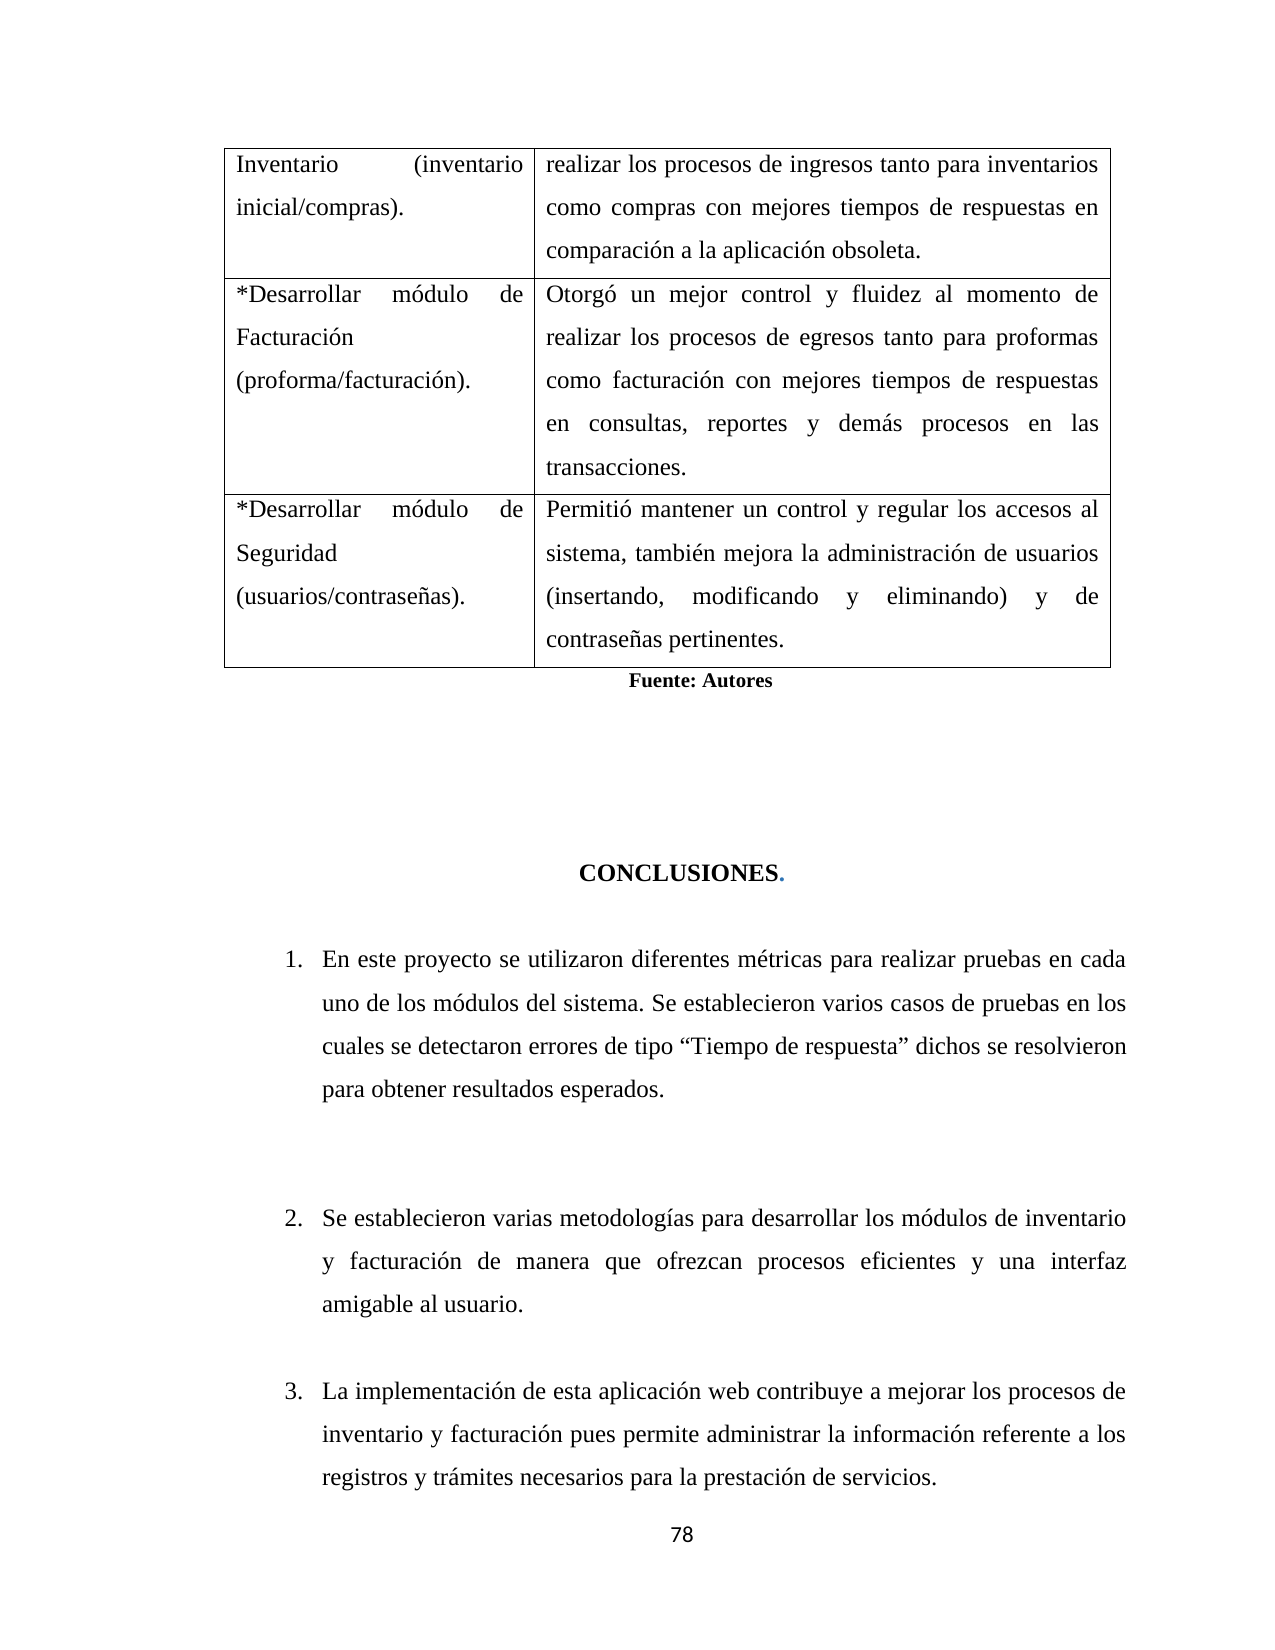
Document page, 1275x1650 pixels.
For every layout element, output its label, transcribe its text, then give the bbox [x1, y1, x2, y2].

list En este proyecto se utilizaron diferentes métricas para realizar pruebas en cada uno de los módulos del sistema. Se establecieron varios casos de pruebas en los cuales se detectaron errores de tipo “Tiempo de respuesta” dichos se resolvieron para obtener resultados esperados. [284, 944, 1127, 1103]
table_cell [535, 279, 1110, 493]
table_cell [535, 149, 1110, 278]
subtitle CONCLUSIONES. [236, 858, 1127, 887]
text Fuente: Autores [274, 668, 1127, 692]
list La implementación de esta aplicación web contribuye a mejorar los procesos de inventario y facturación pues permite administrar la información referente a los registros y trámites necesarios para la prestación de servicios. [284, 1376, 1127, 1491]
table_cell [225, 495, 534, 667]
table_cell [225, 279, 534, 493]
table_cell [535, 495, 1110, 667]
list Se establecieron varias metodologías para desarrollar los módulos de inventario y facturación de manera que ofrezcan procesos eficientes y una interfaz amigable al usuario. [284, 1203, 1127, 1318]
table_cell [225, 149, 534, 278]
